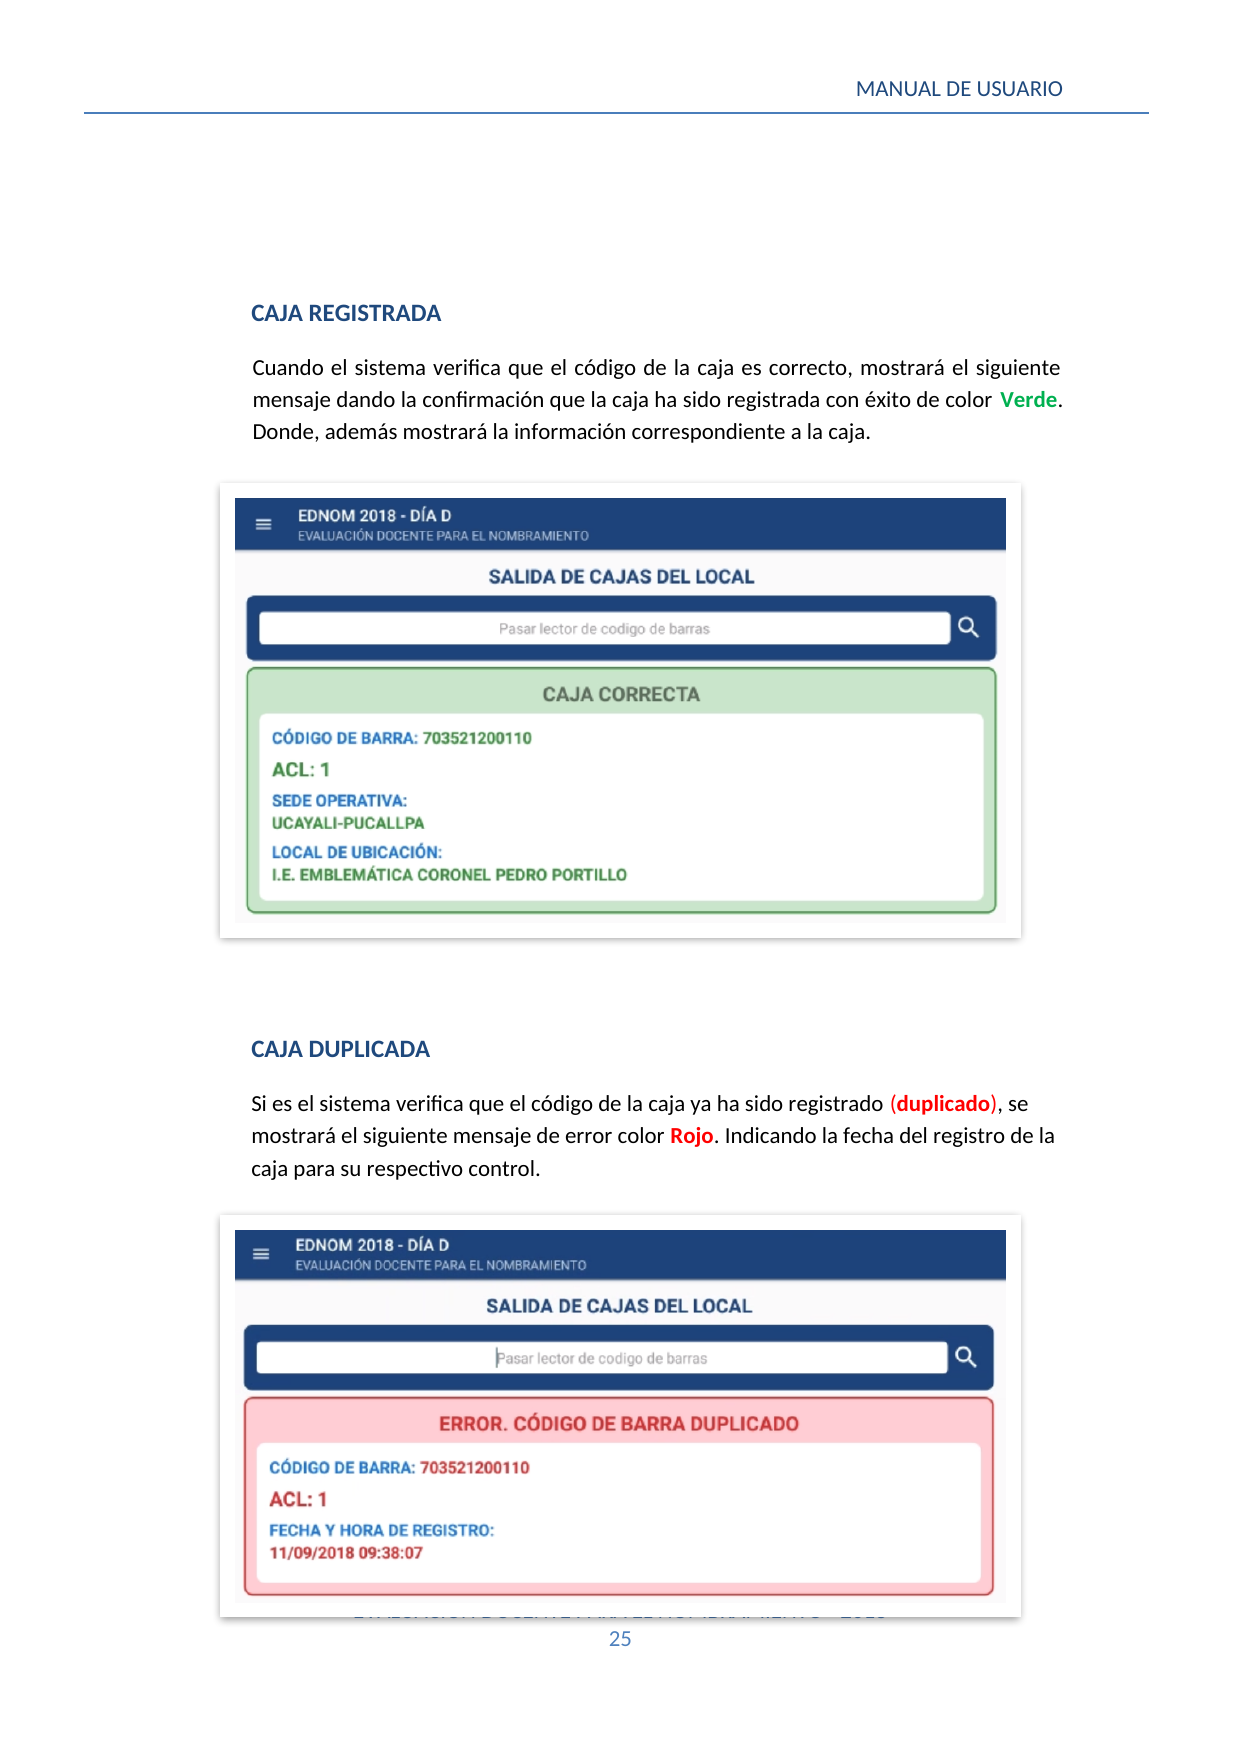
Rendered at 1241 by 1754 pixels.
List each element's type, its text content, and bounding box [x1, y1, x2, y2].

list Cuando el sistema verifica que el código de la caja es correcto, mostrará el siguiente mensaje dando la confirmación que la caja ha sido registrada con éxito de color Verde. Donde, además mostrará la información correspondiente a la caja. [252, 353, 1063, 445]
picture [235, 1230, 1006, 1603]
text Si es el sistema verifica que el código de la caja ya ha sido registrado (duplicado), se mostrará el siguiente mensaje de error color Rojo. Indicando la fecha del registro de la caja para su respectivo control. [251, 1089, 1063, 1182]
text CAJA REGISTRADA [177, 297, 1063, 328]
text CAJA DUPLICADA [215, 1033, 1063, 1064]
picture [235, 498, 1006, 923]
